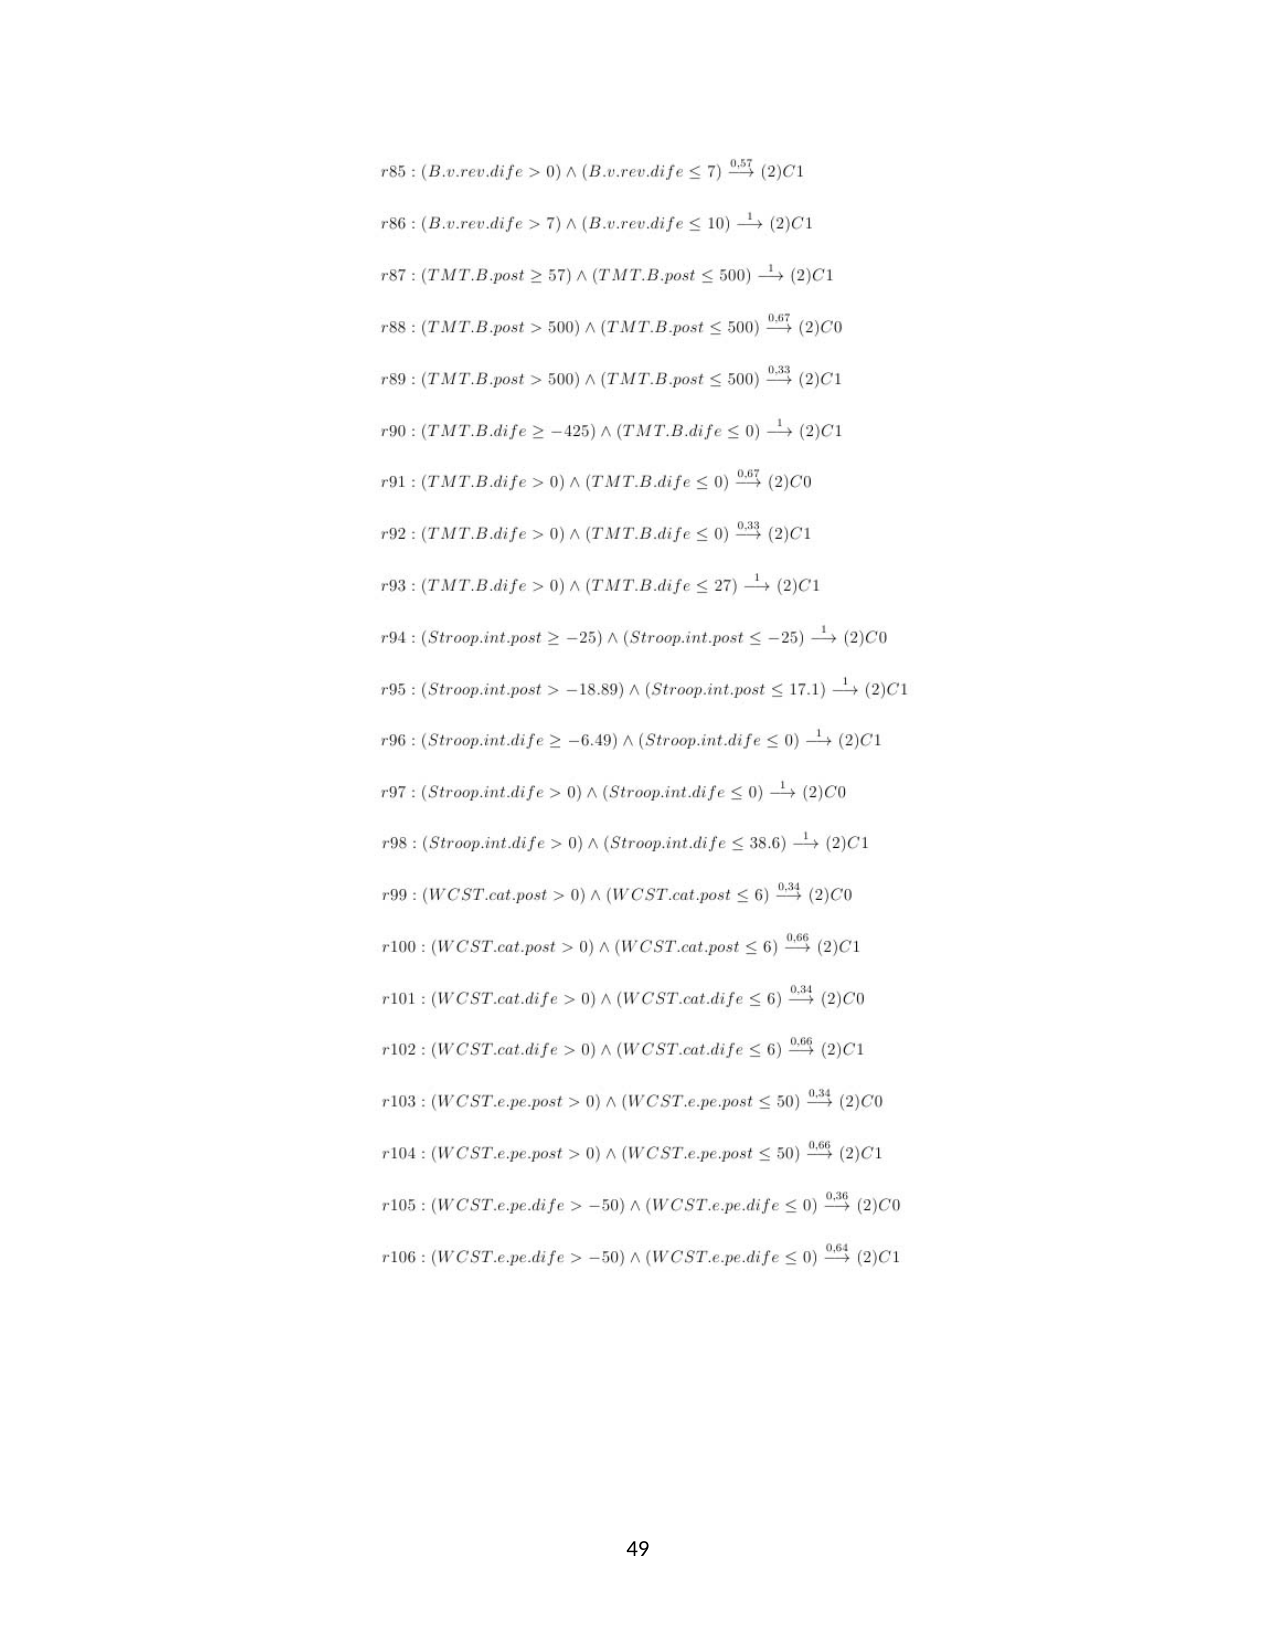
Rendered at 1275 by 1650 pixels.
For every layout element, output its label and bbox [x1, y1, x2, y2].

picture [313, 150, 962, 1302]
